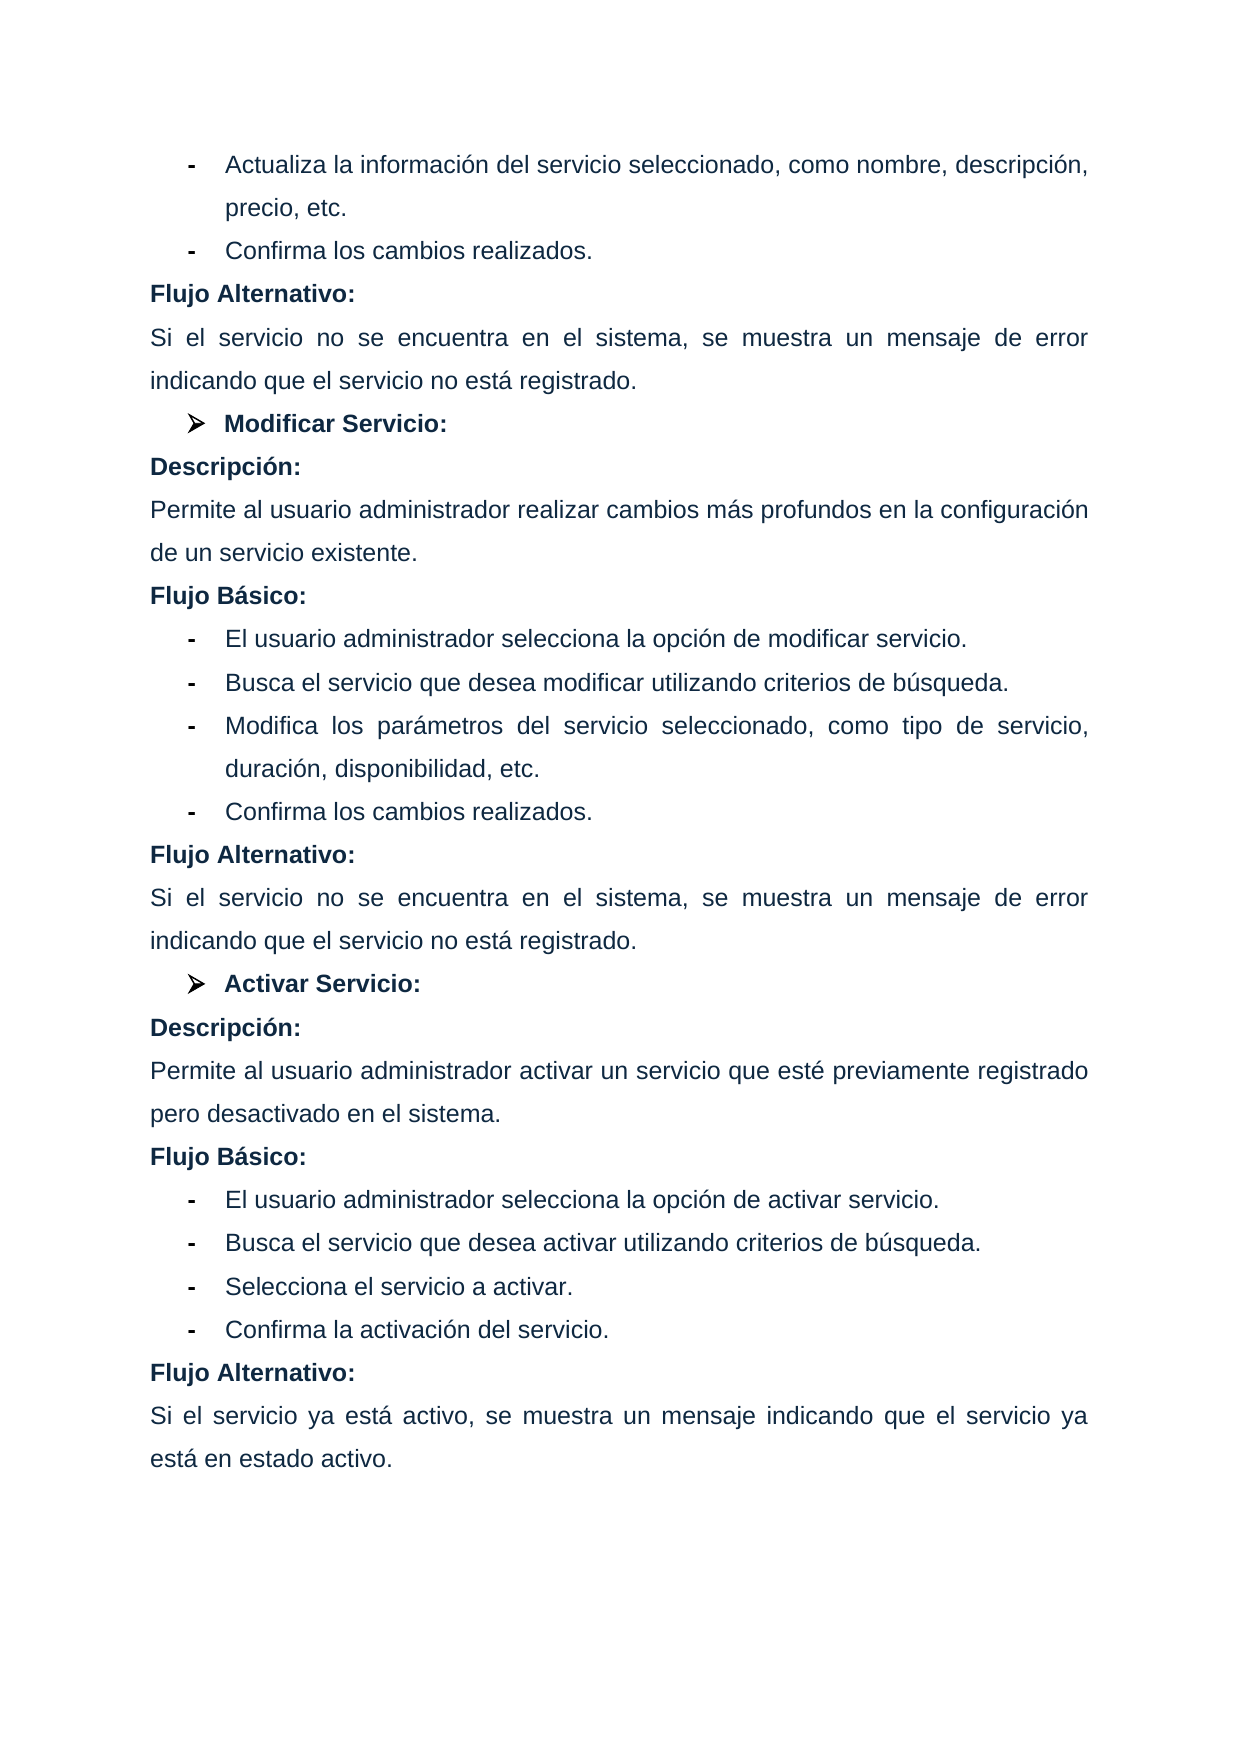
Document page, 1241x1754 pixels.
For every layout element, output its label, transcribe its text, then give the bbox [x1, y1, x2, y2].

text Descripción: [150, 1013, 1090, 1041]
text Flujo Alternativo: [150, 1358, 1090, 1386]
text Permite al usuario administrador activar un servicio que esté previamente registrado pero desactivado en el sistema. [150, 1056, 1090, 1128]
text Flujo Alternativo: [150, 840, 1090, 869]
text Descripción: [150, 452, 1090, 481]
list Confirma la activación del servicio. [187, 1314, 1090, 1343]
list El usuario administrador selecciona la opción de activar servicio. [187, 1185, 1090, 1214]
list Modifica los parámetros del servicio seleccionado, como tipo de servicio, duración, disponibilidad, etc. [187, 711, 1090, 783]
list El usuario administrador selecciona la opción de modificar servicio. [187, 624, 1090, 653]
list Actualiza la información del servicio seleccionado, como nombre, descripción, precio, etc. [187, 150, 1090, 222]
text Si el servicio no se encuentra en el sistema, se muestra un mensaje de error indicando que el servicio no está registrado. [150, 883, 1090, 955]
text Si el servicio ya está activo, se muestra un mensaje indicando que el servicio ya está en estado activo. [150, 1401, 1090, 1473]
text Flujo Básico: [150, 581, 1090, 610]
list Selecciona el servicio a activar. [187, 1271, 1090, 1300]
list Busca el servicio que desea activar utilizando criterios de búsqueda. [187, 1228, 1090, 1257]
text Permite al usuario administrador realizar cambios más profundos en la configuración de un servicio existente. [150, 495, 1090, 567]
text Si el servicio no se encuentra en el sistema, se muestra un mensaje de error indicando que el servicio no está registrado. [150, 322, 1090, 394]
list Modificar Servicio: [186, 409, 1090, 438]
list Activar Servicio: [186, 969, 1090, 998]
text Flujo Básico: [150, 1142, 1090, 1171]
list Confirma los cambios realizados. [187, 797, 1090, 826]
list Confirma los cambios realizados. [187, 236, 1090, 265]
text Flujo Alternativo: [150, 279, 1090, 308]
list Busca el servicio que desea modificar utilizando criterios de búsqueda. [187, 668, 1090, 696]
